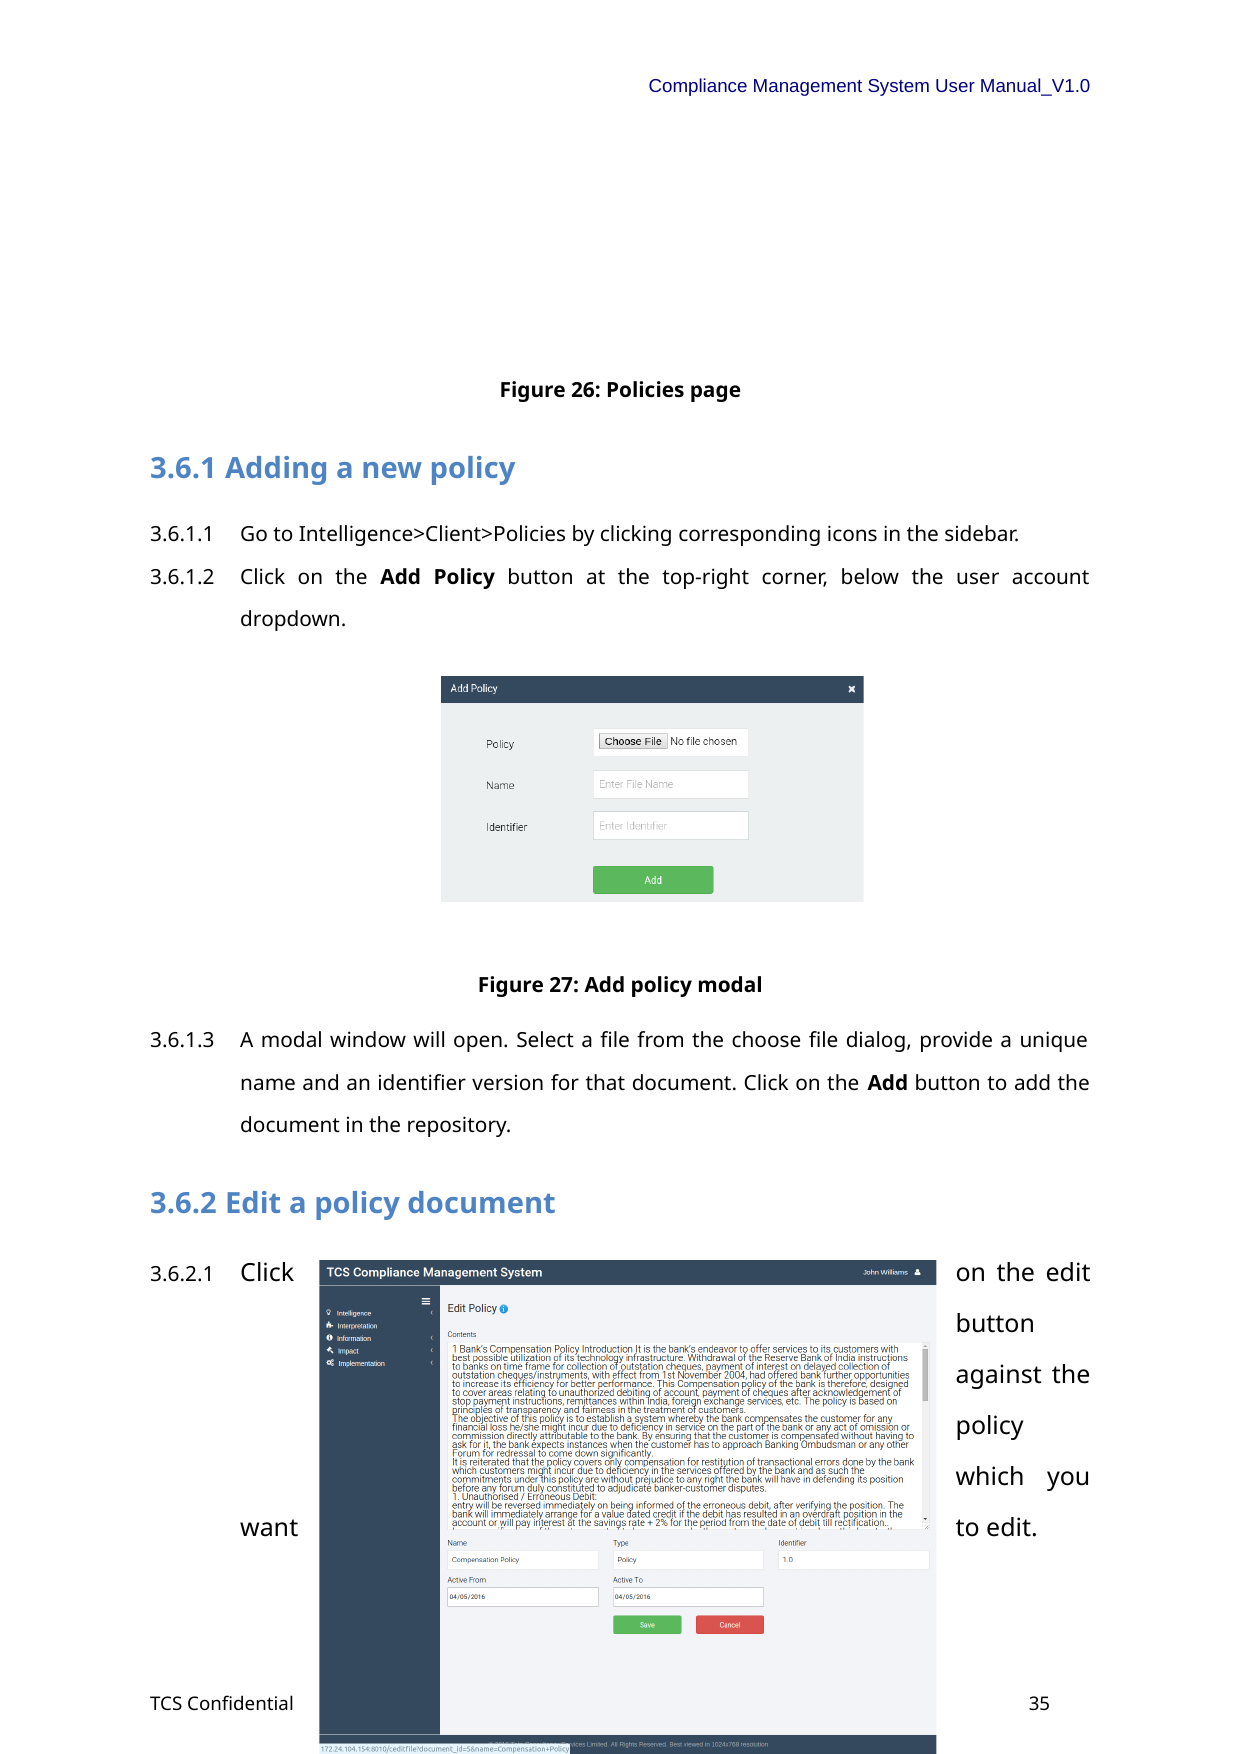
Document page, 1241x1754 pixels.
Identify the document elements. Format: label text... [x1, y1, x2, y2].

list Click on the edit button against the policy which you want to edit. [150, 1254, 1090, 1544]
list Click on the Add Policy button at the top-right corner, below the user account dropdown. [150, 562, 1090, 633]
subtitle Adding a new policy [150, 447, 1090, 487]
text Figure 27: Add policy modal [150, 970, 1090, 999]
subtitle Edit a policy document [150, 1182, 1090, 1222]
list Go to Intelligence>Client>Policies by clicking corresponding icons in the sidebar. [150, 519, 1090, 548]
text Figure 26: Policies page [150, 376, 1090, 404]
picture [441, 676, 864, 902]
list A modal window will open. Select a file from the choose file dialog, provide a unique name and an identifier version for that document. Click on the Add button to add the document in the repository. [150, 1025, 1090, 1139]
picture [319, 1260, 937, 1754]
